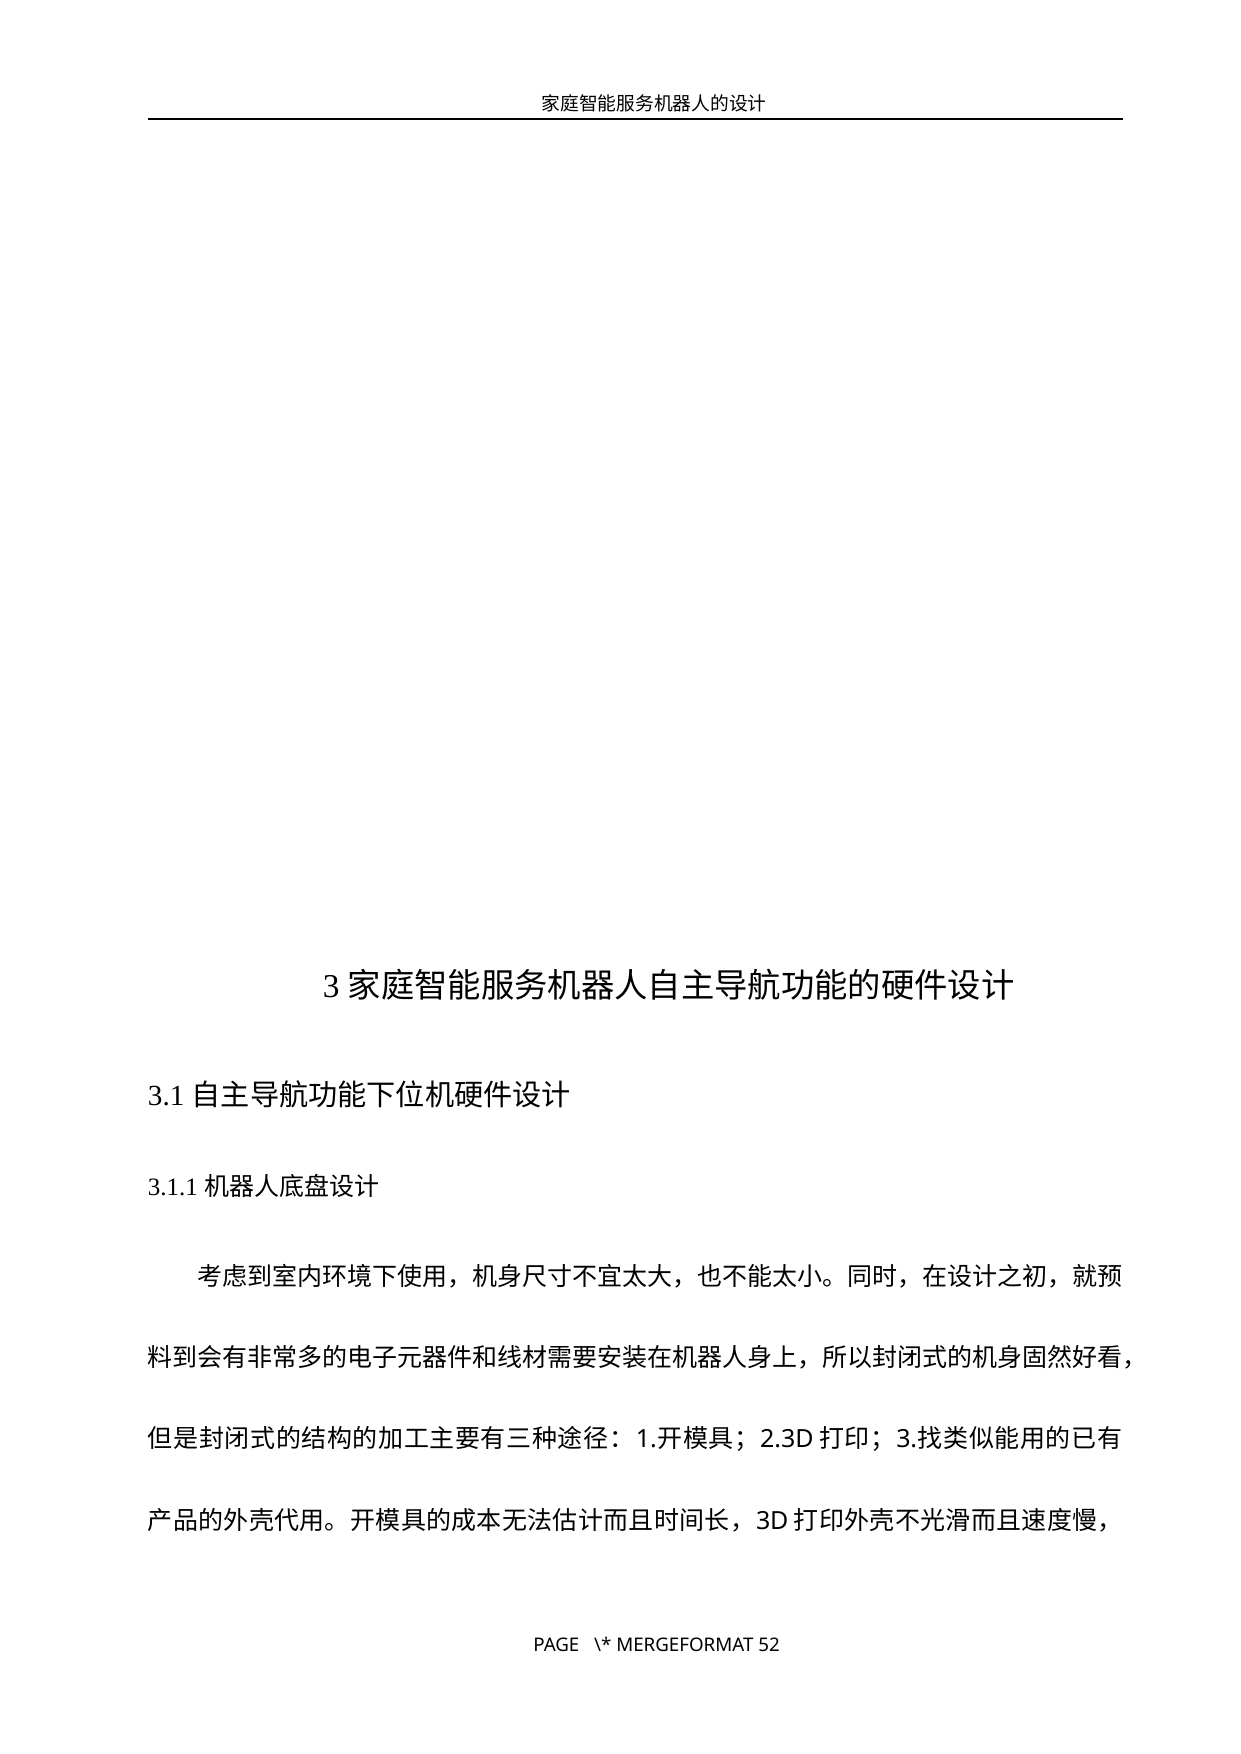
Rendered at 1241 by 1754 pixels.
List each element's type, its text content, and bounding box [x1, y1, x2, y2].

subtitle 3.1.1 机器人底盘设计 [148, 1152, 1123, 1217]
subtitle 3.1 自主导航功能下位机硬件设计 [148, 1060, 1123, 1125]
subtitle 3 家庭智能服务机器人自主导航功能的硬件设计 [148, 950, 1123, 1015]
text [148, 1242, 1123, 1551]
